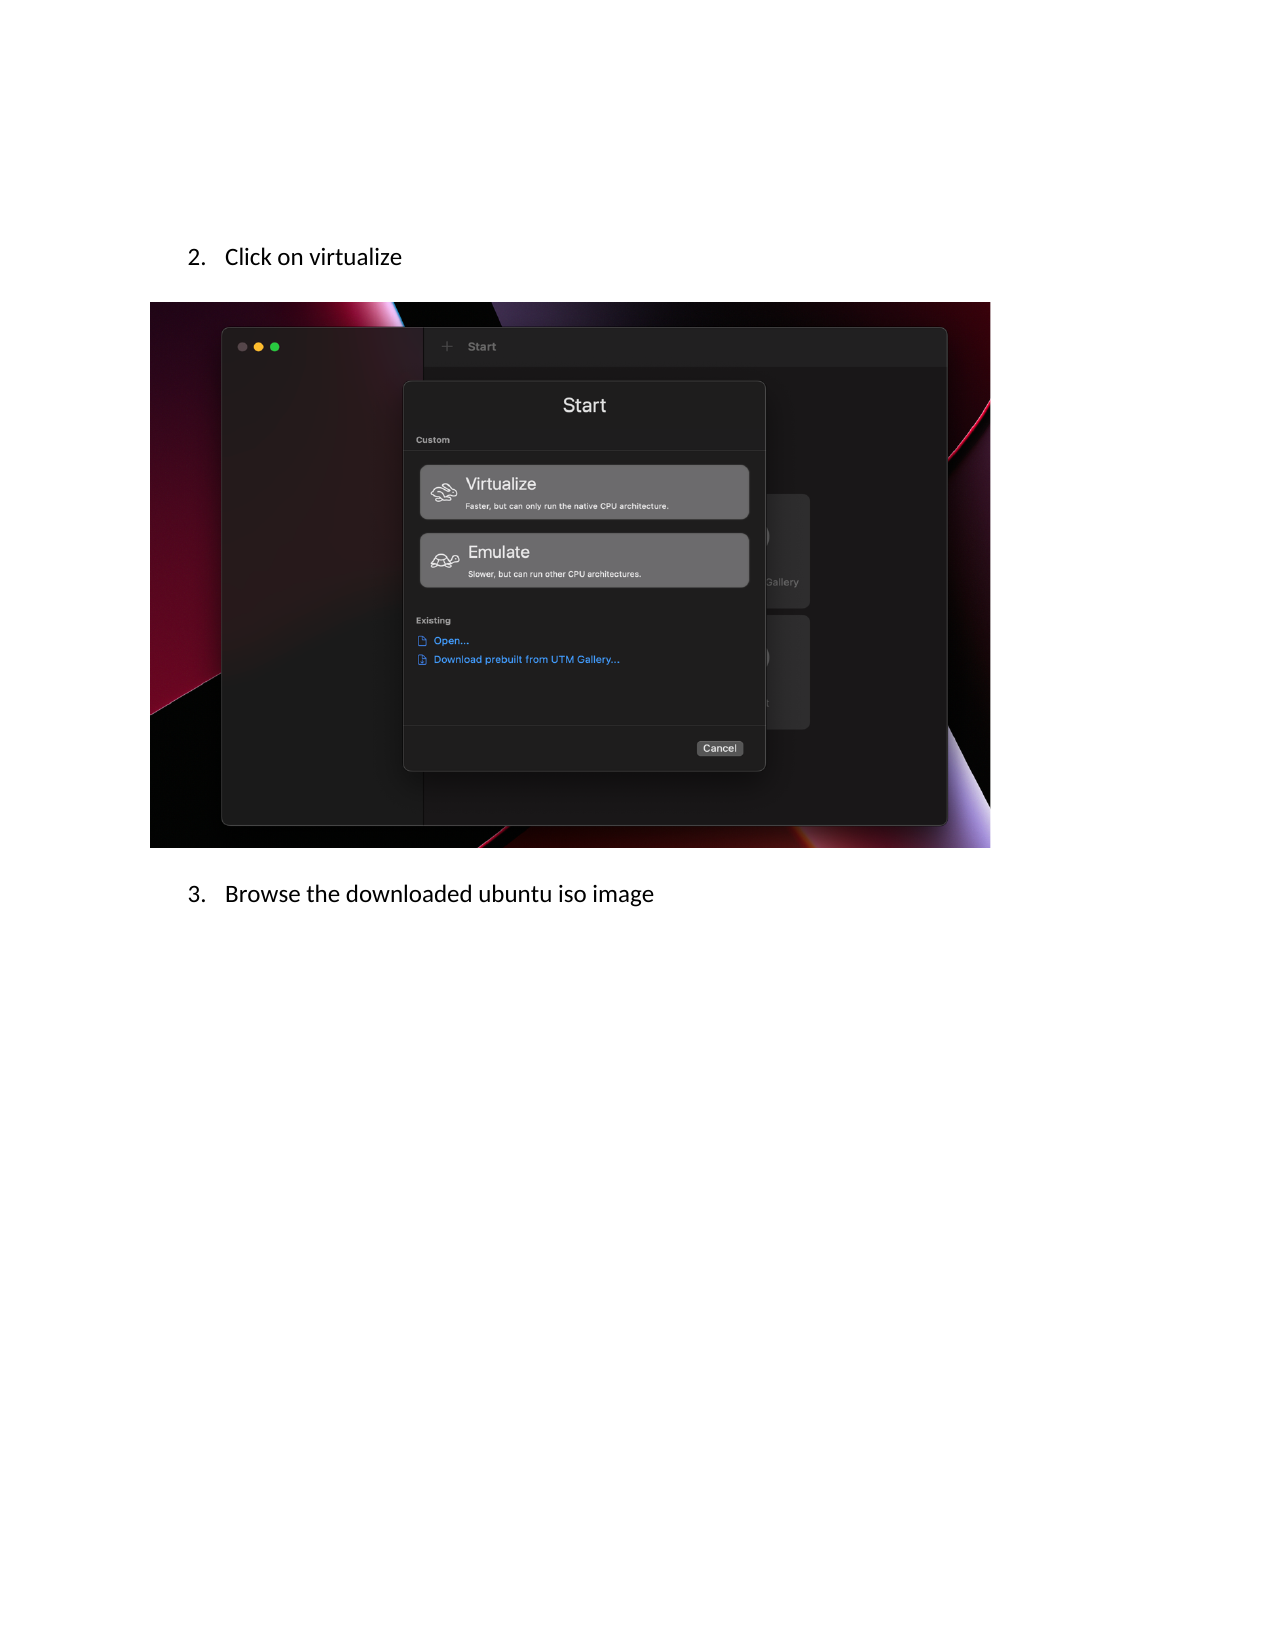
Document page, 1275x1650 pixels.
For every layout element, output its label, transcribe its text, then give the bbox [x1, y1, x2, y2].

list Browse the downloaded ubuntu iso image [187, 878, 1125, 908]
picture [150, 302, 991, 848]
list Click on virtualize [187, 242, 1125, 272]
